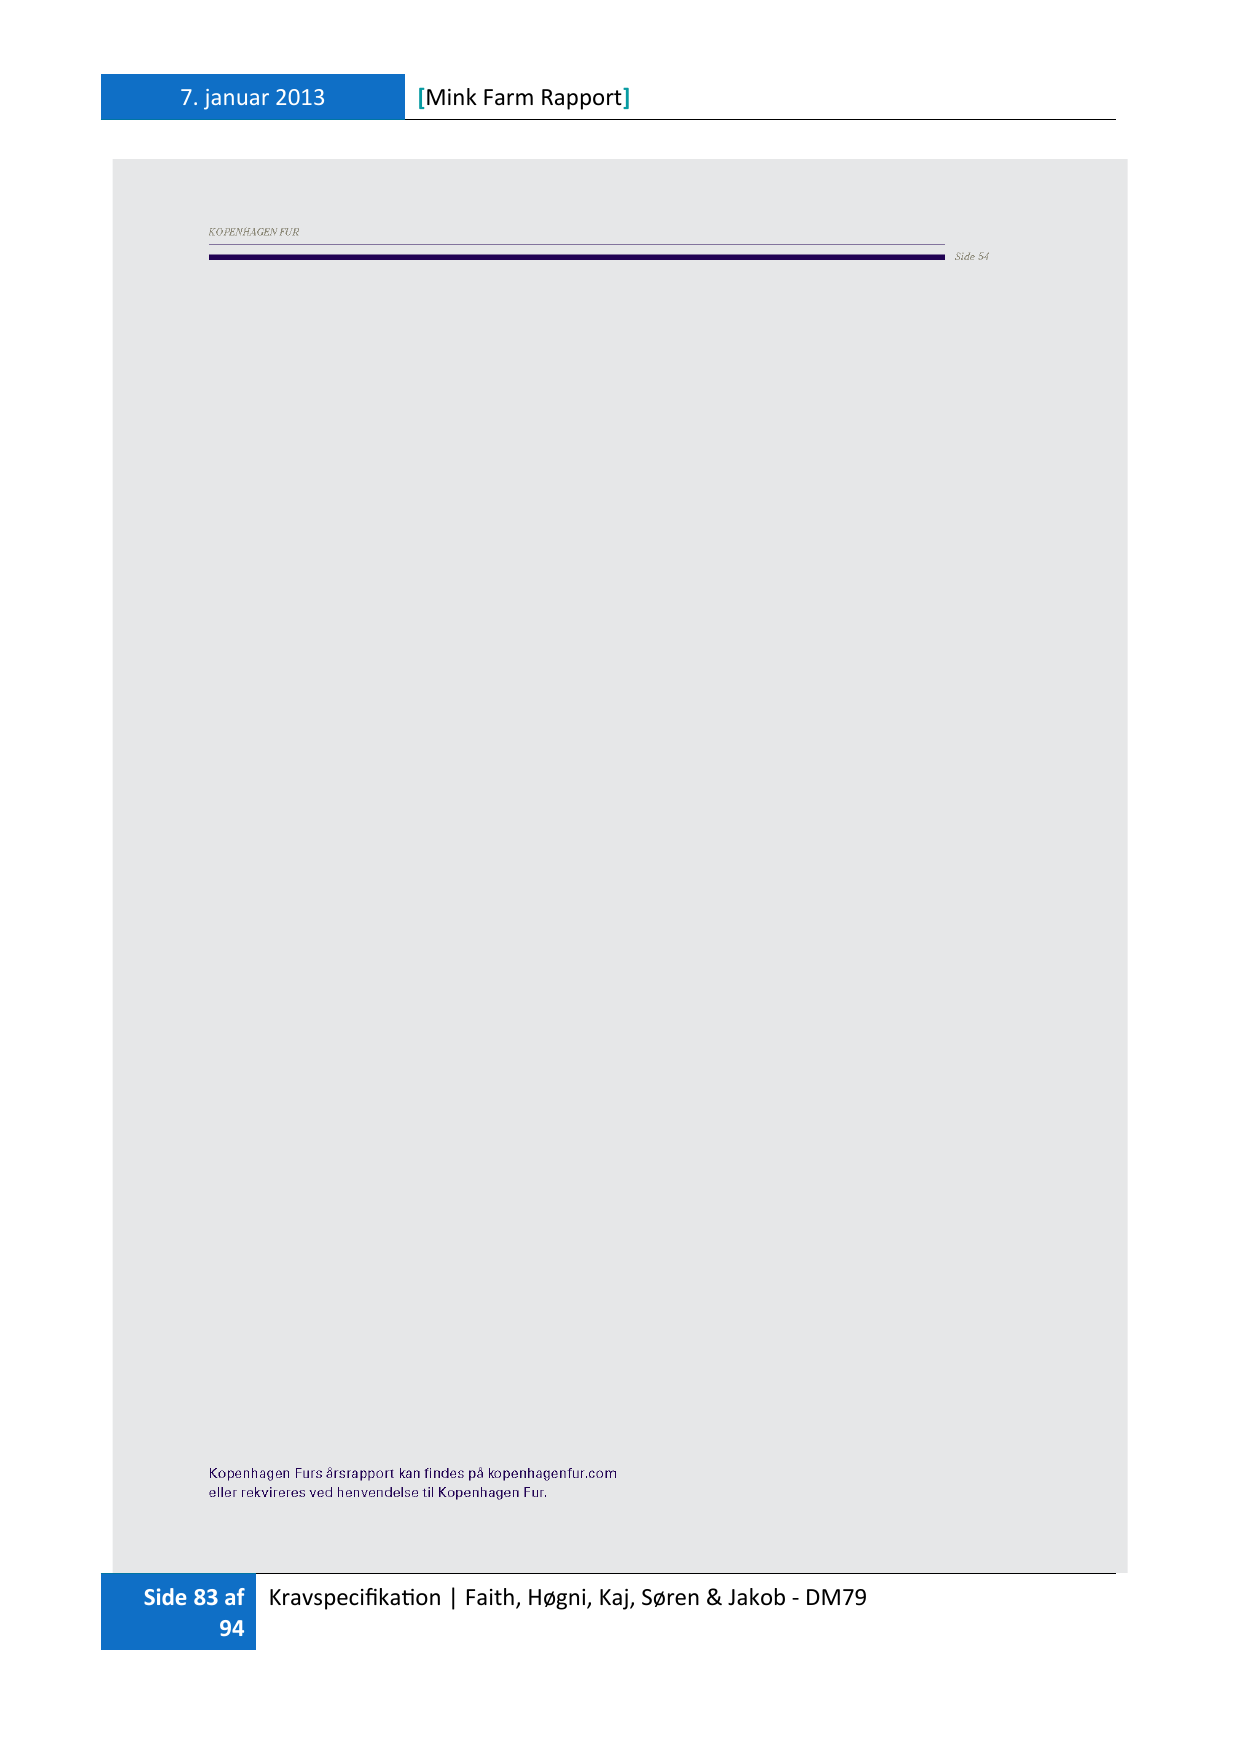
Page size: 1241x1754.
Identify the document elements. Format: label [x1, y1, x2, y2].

table_header [101, 151, 1139, 1573]
picture [112, 159, 1128, 1573]
